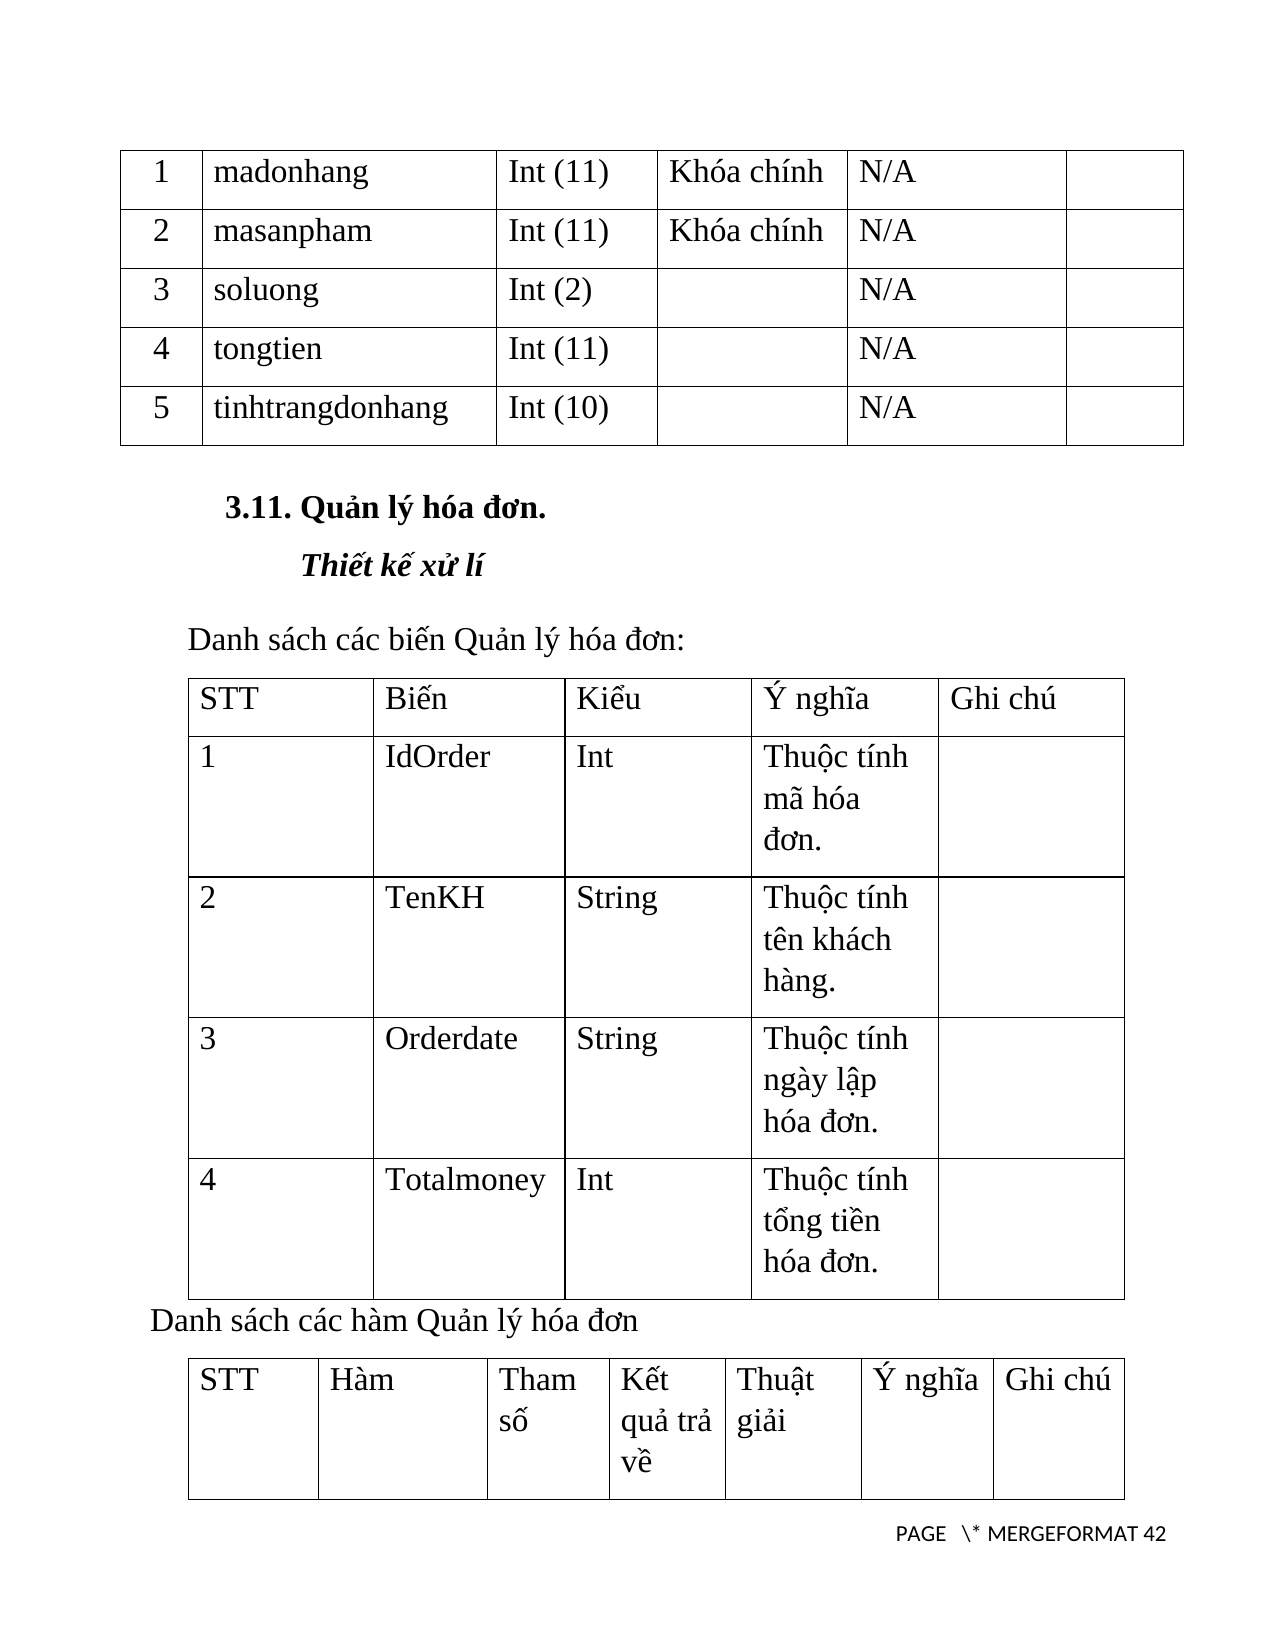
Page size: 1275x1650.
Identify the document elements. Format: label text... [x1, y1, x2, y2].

list Thiết kế xử lí [300, 545, 1167, 583]
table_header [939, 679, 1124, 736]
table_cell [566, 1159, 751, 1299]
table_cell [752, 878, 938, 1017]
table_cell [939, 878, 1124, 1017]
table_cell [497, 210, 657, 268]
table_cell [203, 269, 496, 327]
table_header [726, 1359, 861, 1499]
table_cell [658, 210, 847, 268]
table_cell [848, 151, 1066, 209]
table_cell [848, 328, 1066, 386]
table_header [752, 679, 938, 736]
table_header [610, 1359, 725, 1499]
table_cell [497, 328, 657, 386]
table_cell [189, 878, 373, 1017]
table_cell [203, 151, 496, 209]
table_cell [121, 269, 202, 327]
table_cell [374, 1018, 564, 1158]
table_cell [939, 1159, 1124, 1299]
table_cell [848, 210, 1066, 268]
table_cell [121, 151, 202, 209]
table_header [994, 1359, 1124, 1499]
text Danh sách các biến Quản lý hóa đơn: [187, 619, 1167, 658]
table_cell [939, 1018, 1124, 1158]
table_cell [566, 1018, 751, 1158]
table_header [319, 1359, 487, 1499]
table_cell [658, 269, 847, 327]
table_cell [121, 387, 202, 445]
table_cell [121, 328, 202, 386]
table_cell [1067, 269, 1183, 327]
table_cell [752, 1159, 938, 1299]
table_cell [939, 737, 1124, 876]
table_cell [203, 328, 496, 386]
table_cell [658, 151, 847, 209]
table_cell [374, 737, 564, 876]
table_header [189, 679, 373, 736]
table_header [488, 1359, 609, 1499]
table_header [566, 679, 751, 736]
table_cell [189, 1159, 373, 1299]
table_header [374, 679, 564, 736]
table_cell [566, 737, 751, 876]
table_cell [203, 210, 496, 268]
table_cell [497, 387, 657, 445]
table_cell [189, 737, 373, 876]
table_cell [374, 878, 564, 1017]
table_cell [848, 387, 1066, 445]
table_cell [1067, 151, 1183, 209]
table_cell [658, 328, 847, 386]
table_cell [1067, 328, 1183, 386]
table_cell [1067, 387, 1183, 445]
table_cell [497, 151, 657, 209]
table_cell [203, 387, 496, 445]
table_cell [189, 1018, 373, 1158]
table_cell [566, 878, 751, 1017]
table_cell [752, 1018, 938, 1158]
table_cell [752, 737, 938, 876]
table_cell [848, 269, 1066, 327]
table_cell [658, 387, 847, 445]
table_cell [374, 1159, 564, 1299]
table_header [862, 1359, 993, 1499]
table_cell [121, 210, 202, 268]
list Quản lý hóa đơn. [225, 488, 1167, 526]
text Danh sách các hàm Quản lý hóa đơn [150, 1300, 1167, 1338]
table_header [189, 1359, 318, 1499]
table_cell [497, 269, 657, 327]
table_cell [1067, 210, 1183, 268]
